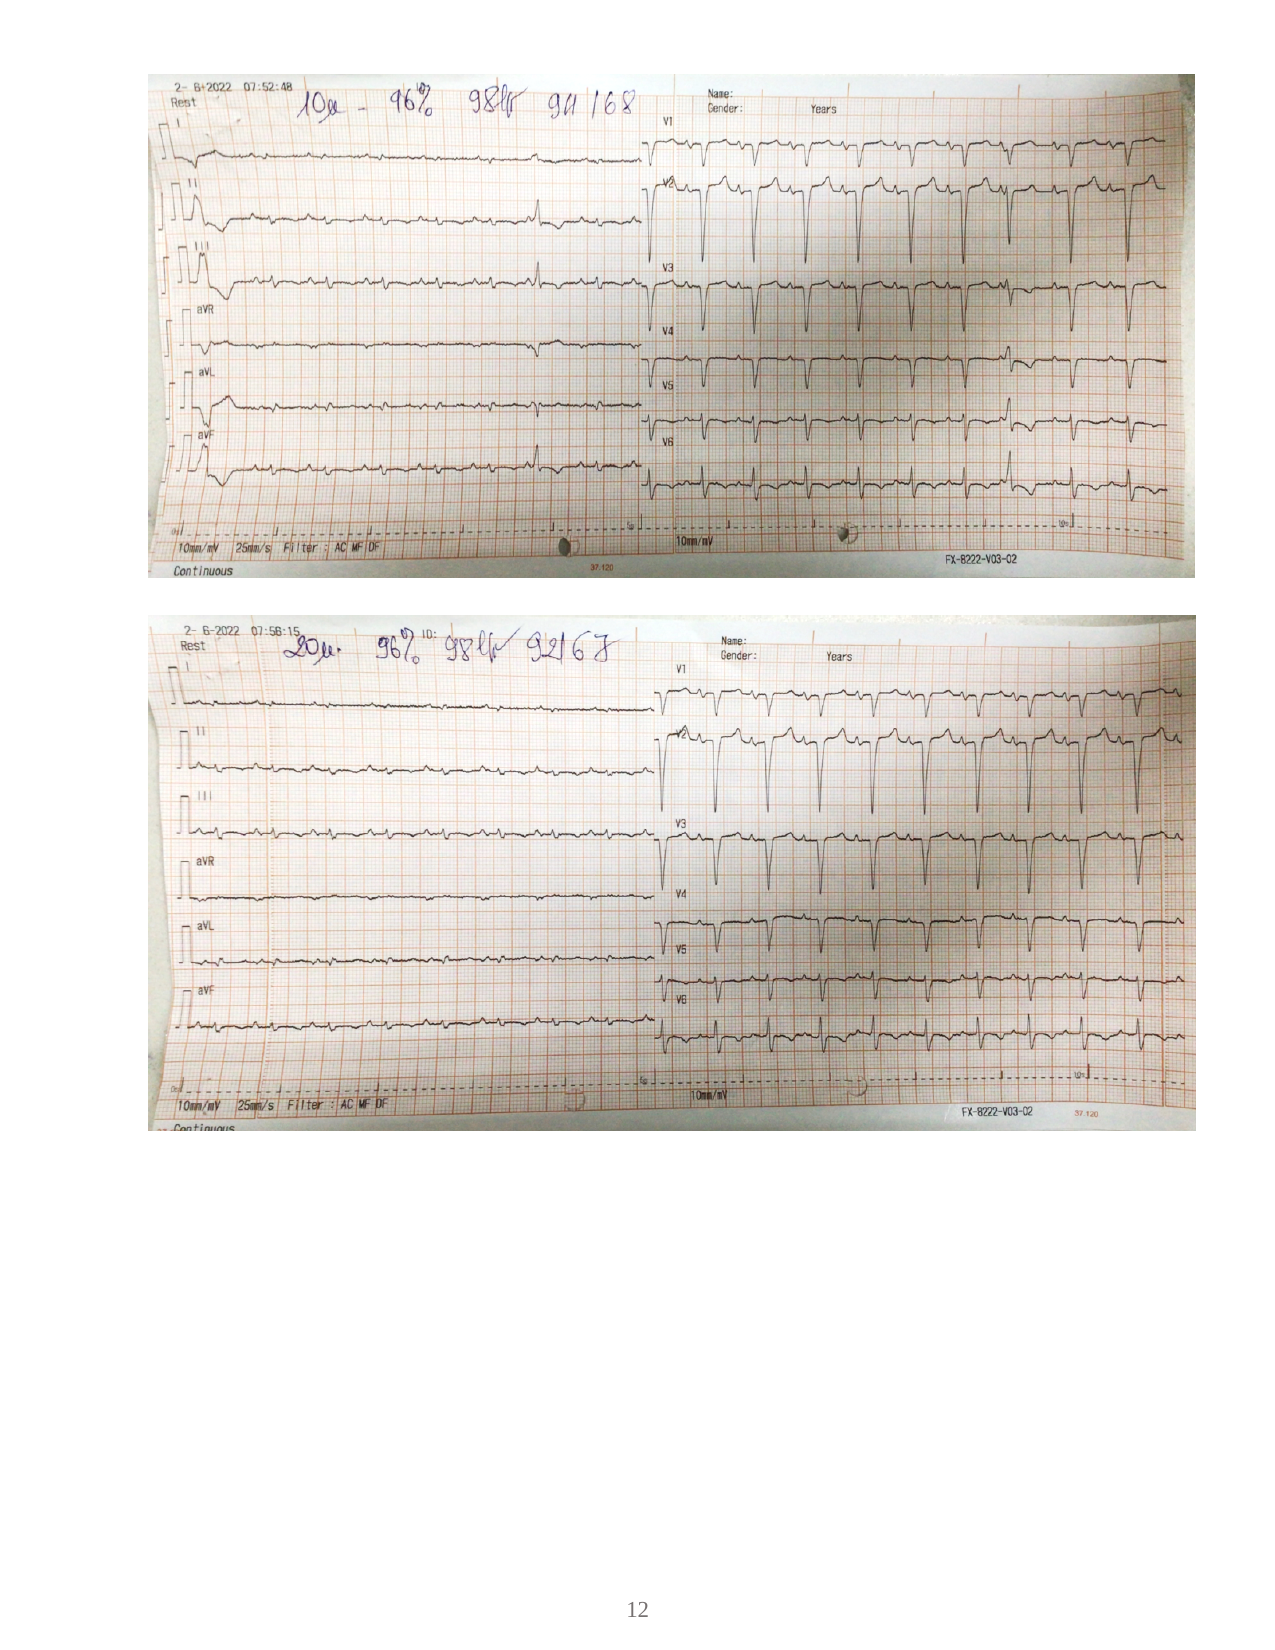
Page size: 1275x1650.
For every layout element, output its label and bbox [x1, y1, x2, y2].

picture [148, 615, 1196, 1131]
picture [148, 74, 1195, 578]
